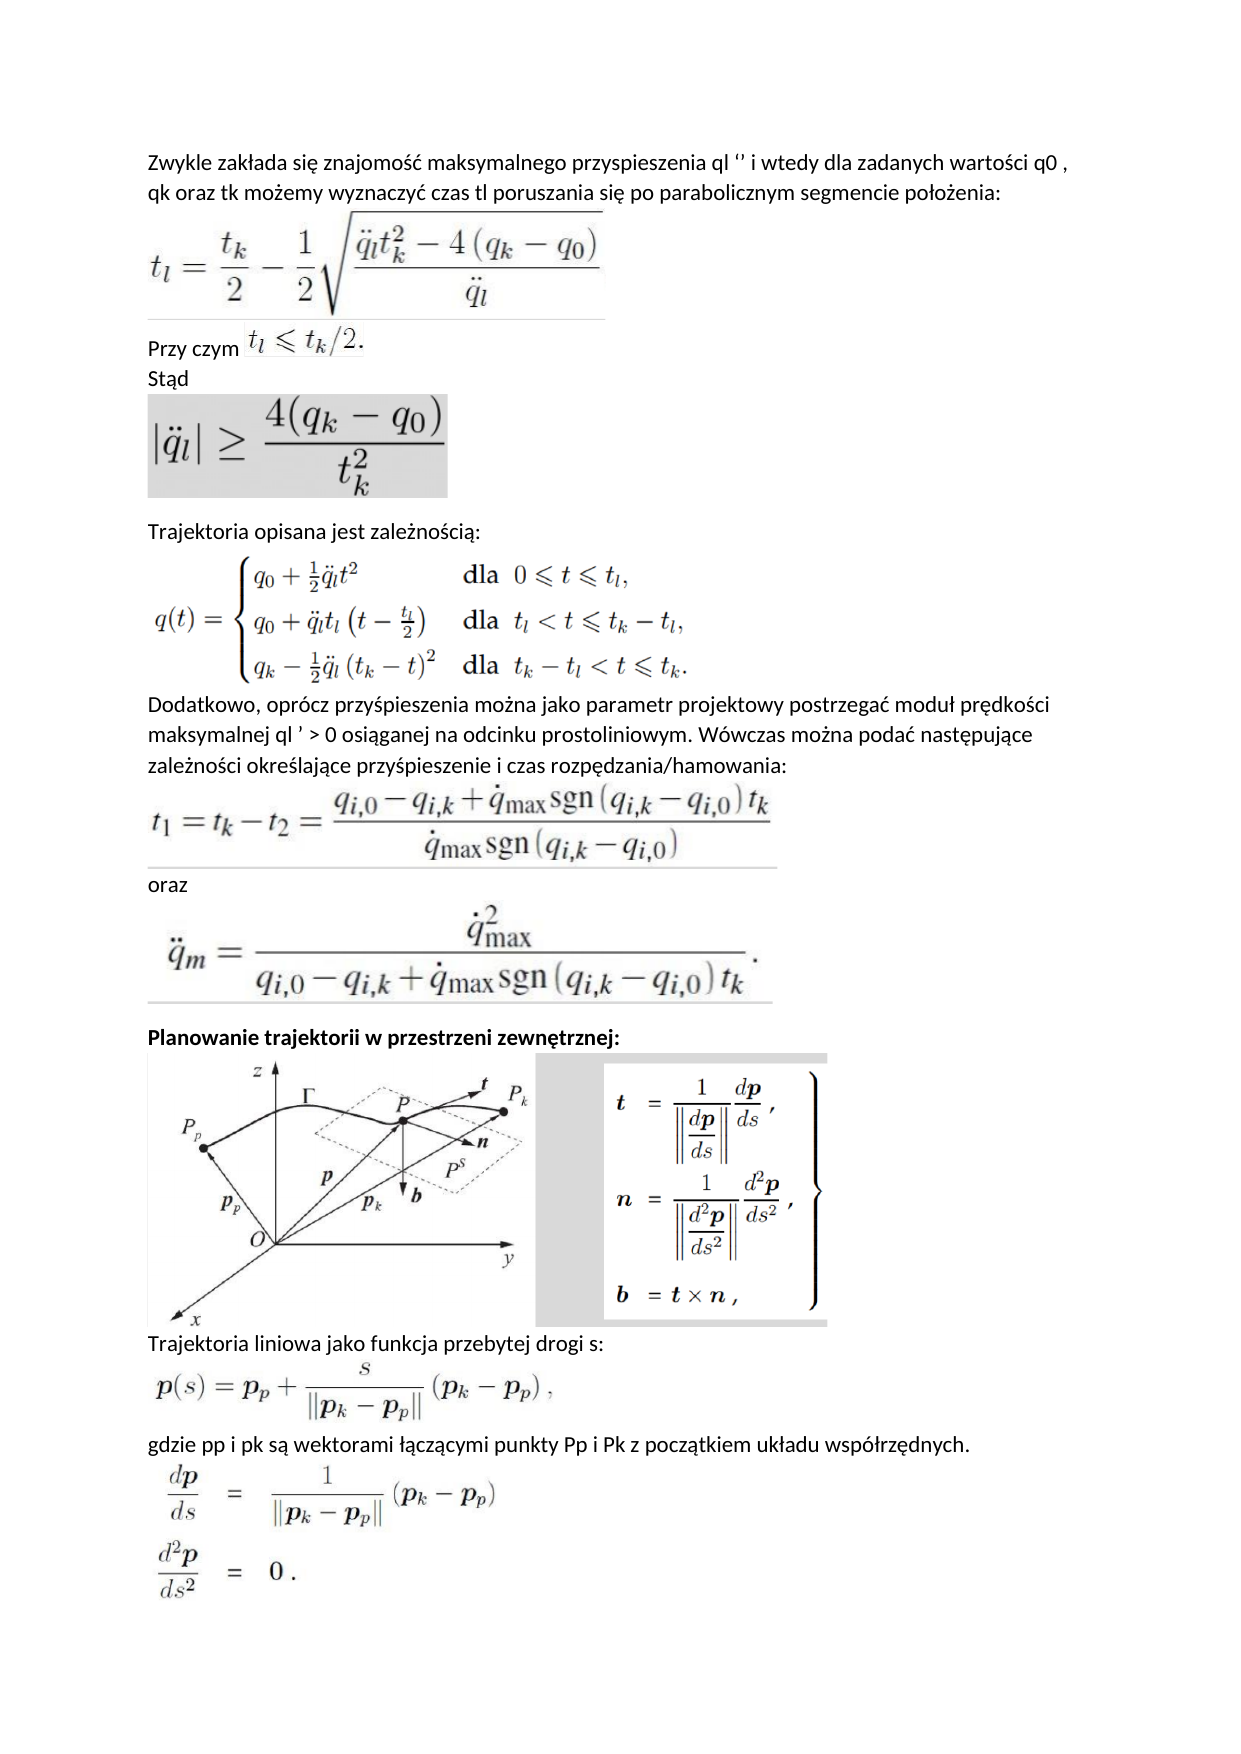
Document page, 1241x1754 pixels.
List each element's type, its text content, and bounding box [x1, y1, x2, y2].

picture [147, 208, 606, 320]
picture [244, 322, 364, 357]
picture [147, 394, 448, 498]
picture [147, 547, 700, 689]
picture [147, 1460, 497, 1601]
picture [147, 1053, 828, 1327]
picture [147, 781, 778, 869]
picture [147, 900, 773, 1004]
picture [147, 1359, 557, 1428]
